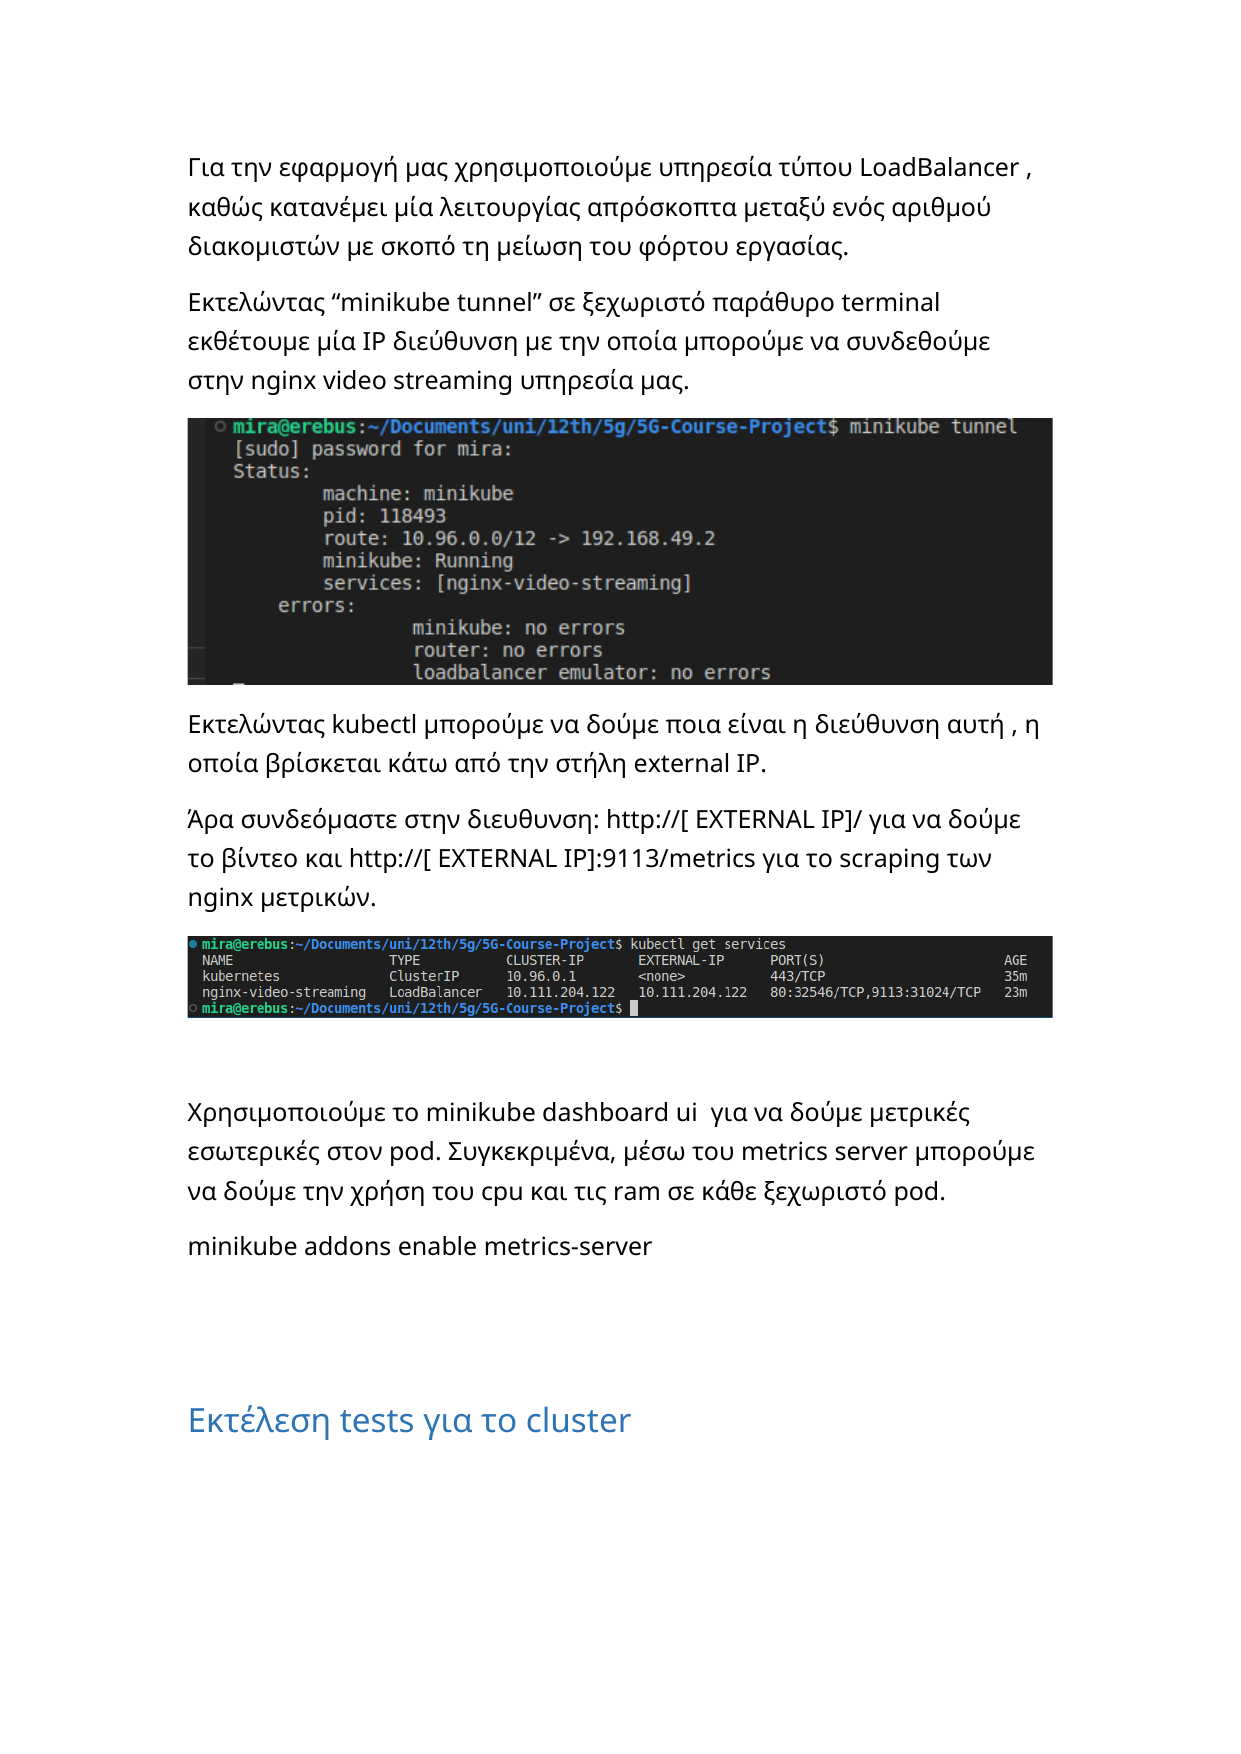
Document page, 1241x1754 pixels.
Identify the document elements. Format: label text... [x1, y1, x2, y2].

text minikube addons enable metrics-server [187, 1229, 1053, 1263]
text Άρα συνδεόμαστε στην διευθυνση: http://[ EXTERNAL IP]/ για να δούμε το βίντεο και http://[ EXTERNAL IP]:9113/metrics για το scraping των nginx μετρικών. [187, 802, 1053, 914]
subtitle Εκτέλεση tests για το cluster [187, 1396, 1053, 1442]
picture [187, 936, 1053, 1018]
text Εκτελώντας kubectl μπορούμε να δούμε ποια είναι η διεύθυνση αυτή , η οποία βρίσκεται κάτω από την στήλη external IP. [187, 707, 1053, 780]
text Χρησιμοποιούμε το minikube dashboard ui για να δούμε μετρικές εσωτερικές στον pod. Συγκεκριμένα, μέσω του metrics server μπορούμε να δούμε την χρήση του cpu και τις ram σε κάθε ξεχωριστό pod. [187, 1095, 1053, 1207]
picture [187, 418, 1053, 685]
text Εκτελώντας “minikube tunnel” σε ξεχωριστό παράθυρο terminal εκθέτουμε μία IP διεύθυνση με την οποία μπορούμε να συνδεθούμε στην nginx video streaming υπηρεσία μας. [187, 284, 1053, 397]
text Για την εφαρμογή μας χρησιμοποιούμε υπηρεσία τύπου LoadBalancer , καθώς κατανέμει μία λειτουργίας απρόσκοπτα μεταξύ ενός αριθμού διακομιστών με σκοπό τη μείωση του φόρτου εργασίας. [187, 150, 1053, 262]
